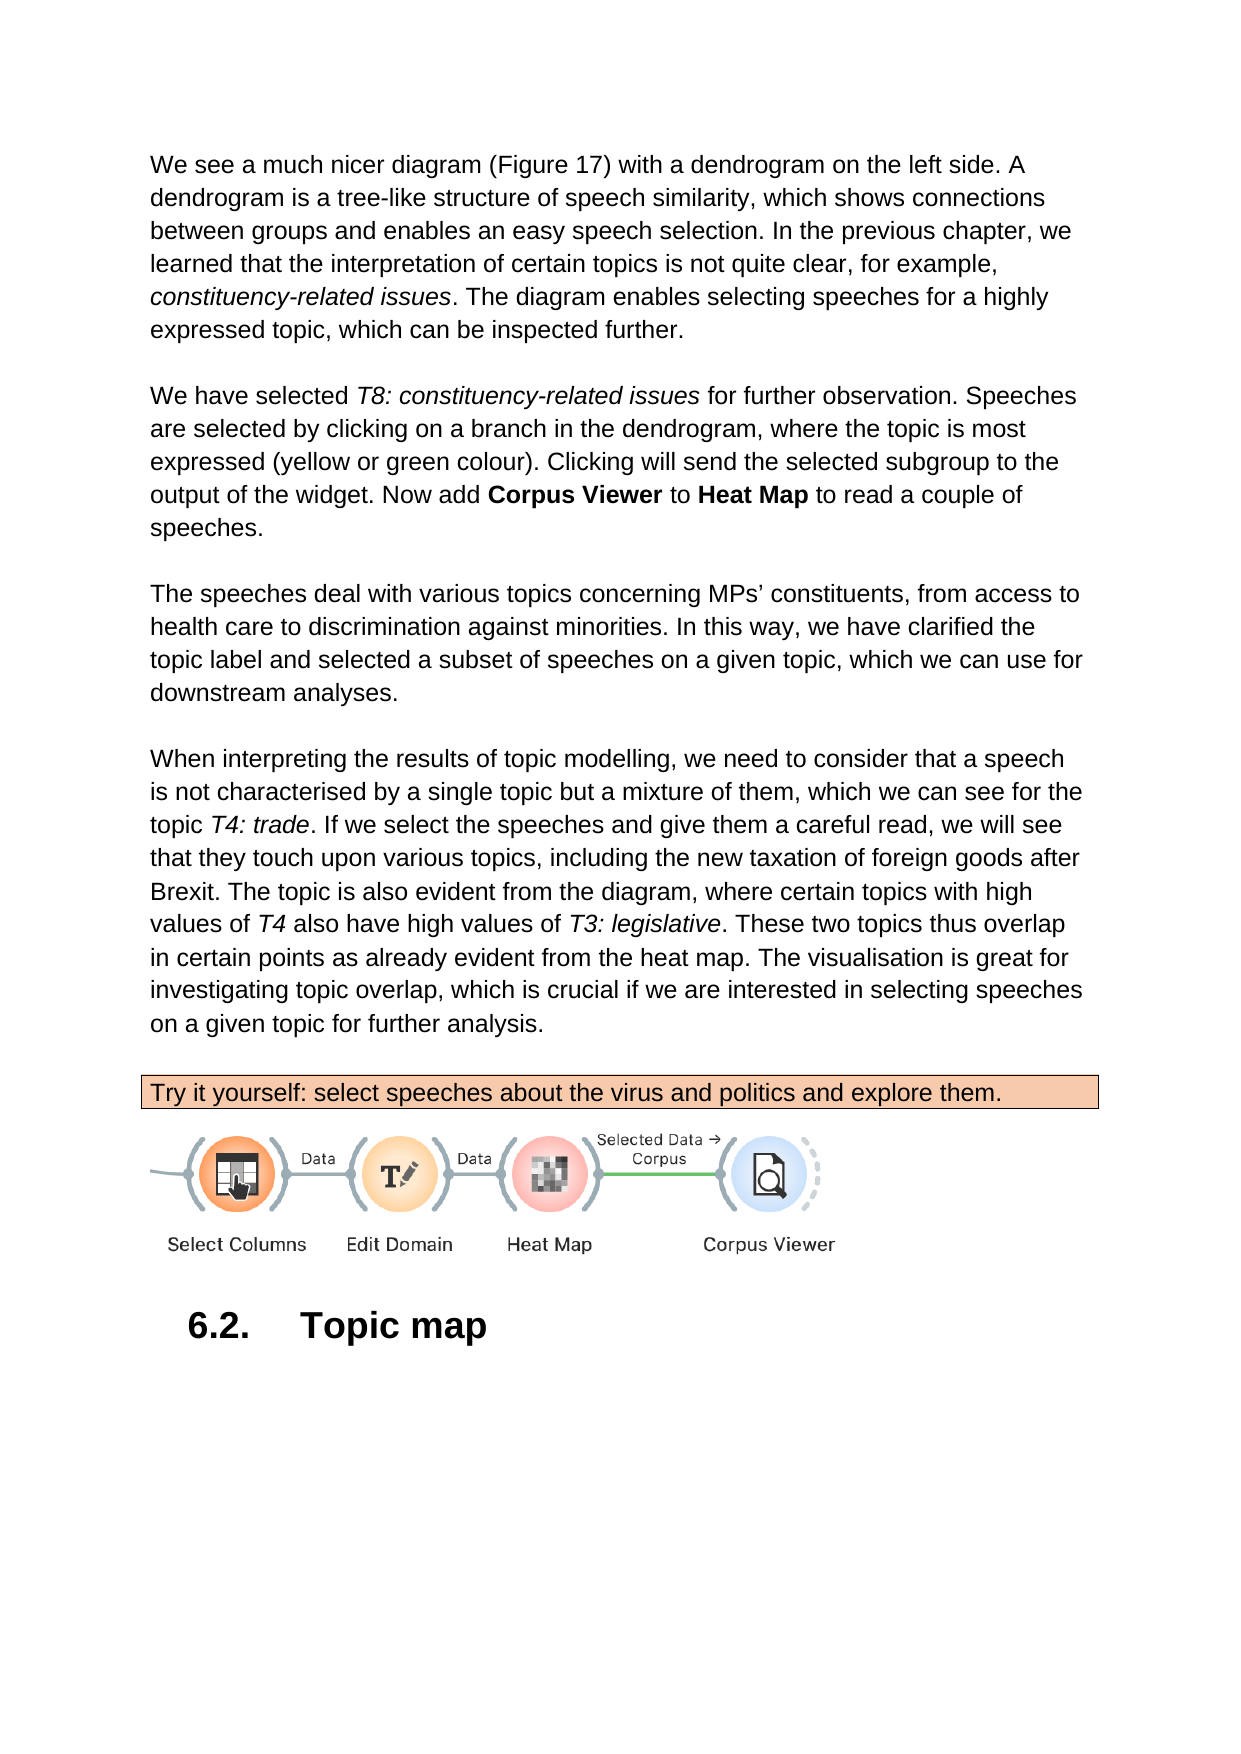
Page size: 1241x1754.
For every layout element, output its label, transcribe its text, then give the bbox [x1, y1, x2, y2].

text We have selected T8: constituency-related issues for further observation. Speeches are selected by clicking on a branch in the dendrogram, where the topic is most expressed (yellow or green colour). Clicking will send the selected subgroup to the output of the widget. Now add Corpus Viewer to Heat Map to read a couple of speeches. [150, 381, 1090, 542]
text When interpreting the results of topic modelling, we need to consider that a speech is not characterised by a single topic but a mixture of them, which we can see for the topic T4: trade. If we select the speeches and give them a careful read, we will see that they touch upon various topics, including the new taxation of foreign goods after Brexit. The topic is also evident from the diagram, where certain topics with high values of T4 also have high values of T3: legislative. These two topics thus overlap in certain points as already evident from the heat map. The visualisation is great for investigating topic overlap, which is crucial if we are interested in selecting speeches on a given topic for further analysis. [150, 744, 1090, 1037]
picture [150, 1113, 854, 1271]
text Try it yourself: select speeches about the virus and politics and explore them. [142, 1076, 1098, 1108]
text The speeches deal with various topics concerning MPs’ constituents, from access to health care to discrimination against minorities. In this way, we have clarified the topic label and selected a subset of speeches on a given topic, which we can use for downstream analyses. [150, 579, 1090, 707]
subtitle Topic map [187, 1303, 1090, 1347]
text We see a much nicer diagram (Figure 17) with a dendrogram on the left side. A dendrogram is a tree-like structure of speech similarity, which shows connections between groups and enables an easy speech selection. In the previous chapter, we learned that the interpretation of certain topics is not quite clear, for example, constituency-related issues. The diagram enables selecting speeches for a highly expressed topic, which can be inspected further. [150, 150, 1090, 344]
